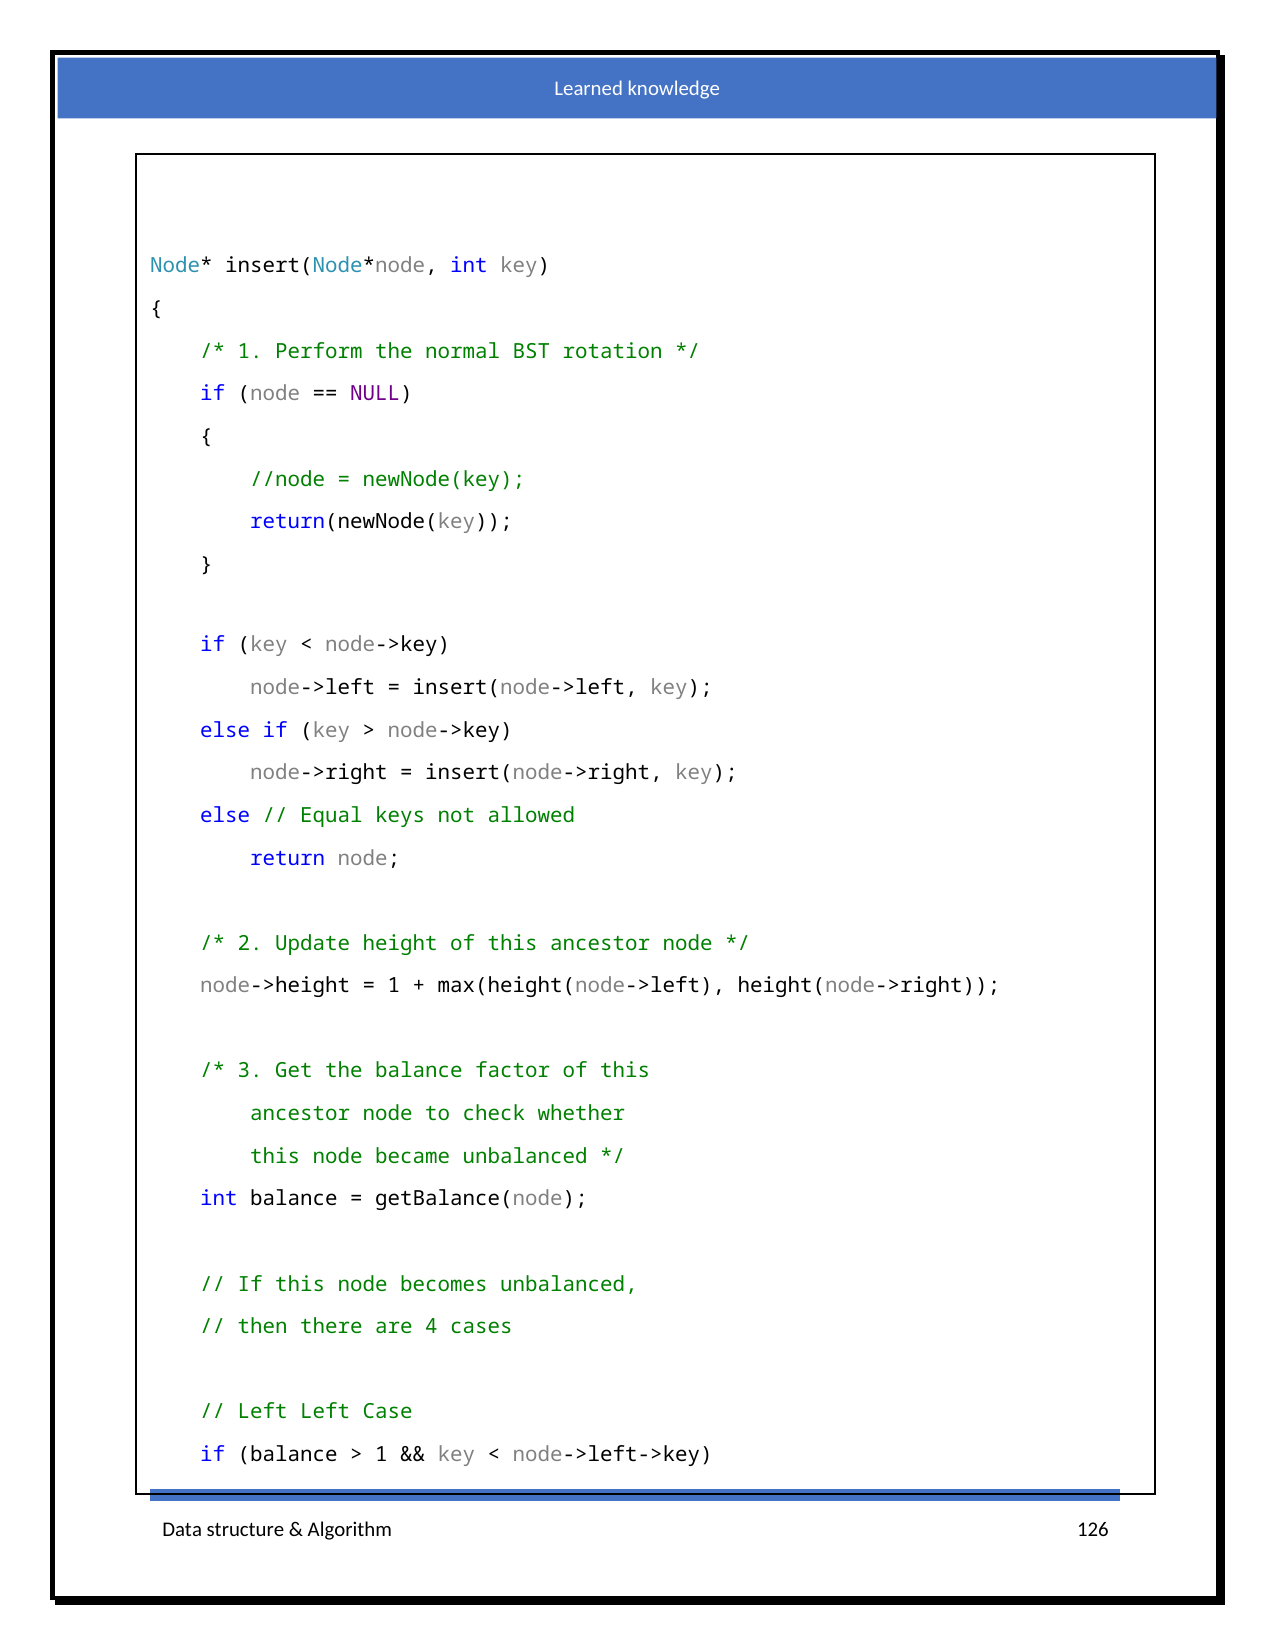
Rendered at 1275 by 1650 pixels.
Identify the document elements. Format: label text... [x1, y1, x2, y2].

text { [150, 421, 1120, 449]
text this node became unbalanced */ [150, 1141, 1120, 1169]
text return node; [150, 843, 1120, 871]
text else // Equal keys not allowed [150, 800, 1120, 828]
text return(newNode(key)); [150, 506, 1120, 535]
text int balance = getBalance(node); [150, 1183, 1120, 1212]
text Node* insert(Node*node, int key) [150, 251, 1120, 279]
text node->right = insert(node->right, key); [150, 757, 1120, 786]
text node->left = insert(node->left, key); [150, 672, 1120, 701]
text //node = newNode(key); [150, 464, 1120, 492]
text /* 2. Update height of this ancestor node */ [150, 928, 1120, 956]
text } [150, 549, 1120, 577]
text if (balance > 1 && key < node->left->key) [150, 1439, 1120, 1467]
text // If this node becomes unbalanced, [150, 1269, 1120, 1297]
text // then there are 4 cases [150, 1311, 1120, 1340]
text else if (key > node->key) [150, 715, 1120, 743]
text /* 3. Get the balance factor of this [150, 1056, 1120, 1084]
text // Left Left Case [150, 1396, 1120, 1425]
text if (node == NULL) [150, 378, 1120, 407]
text node->height = 1 + max(height(node->left), height(node->right)); [150, 970, 1120, 999]
text { [150, 293, 1120, 322]
text if (key < node->key) [150, 629, 1120, 658]
text /* 1. Perform the normal BST rotation */ [150, 336, 1120, 364]
text ancestor node to check whether [150, 1098, 1120, 1127]
